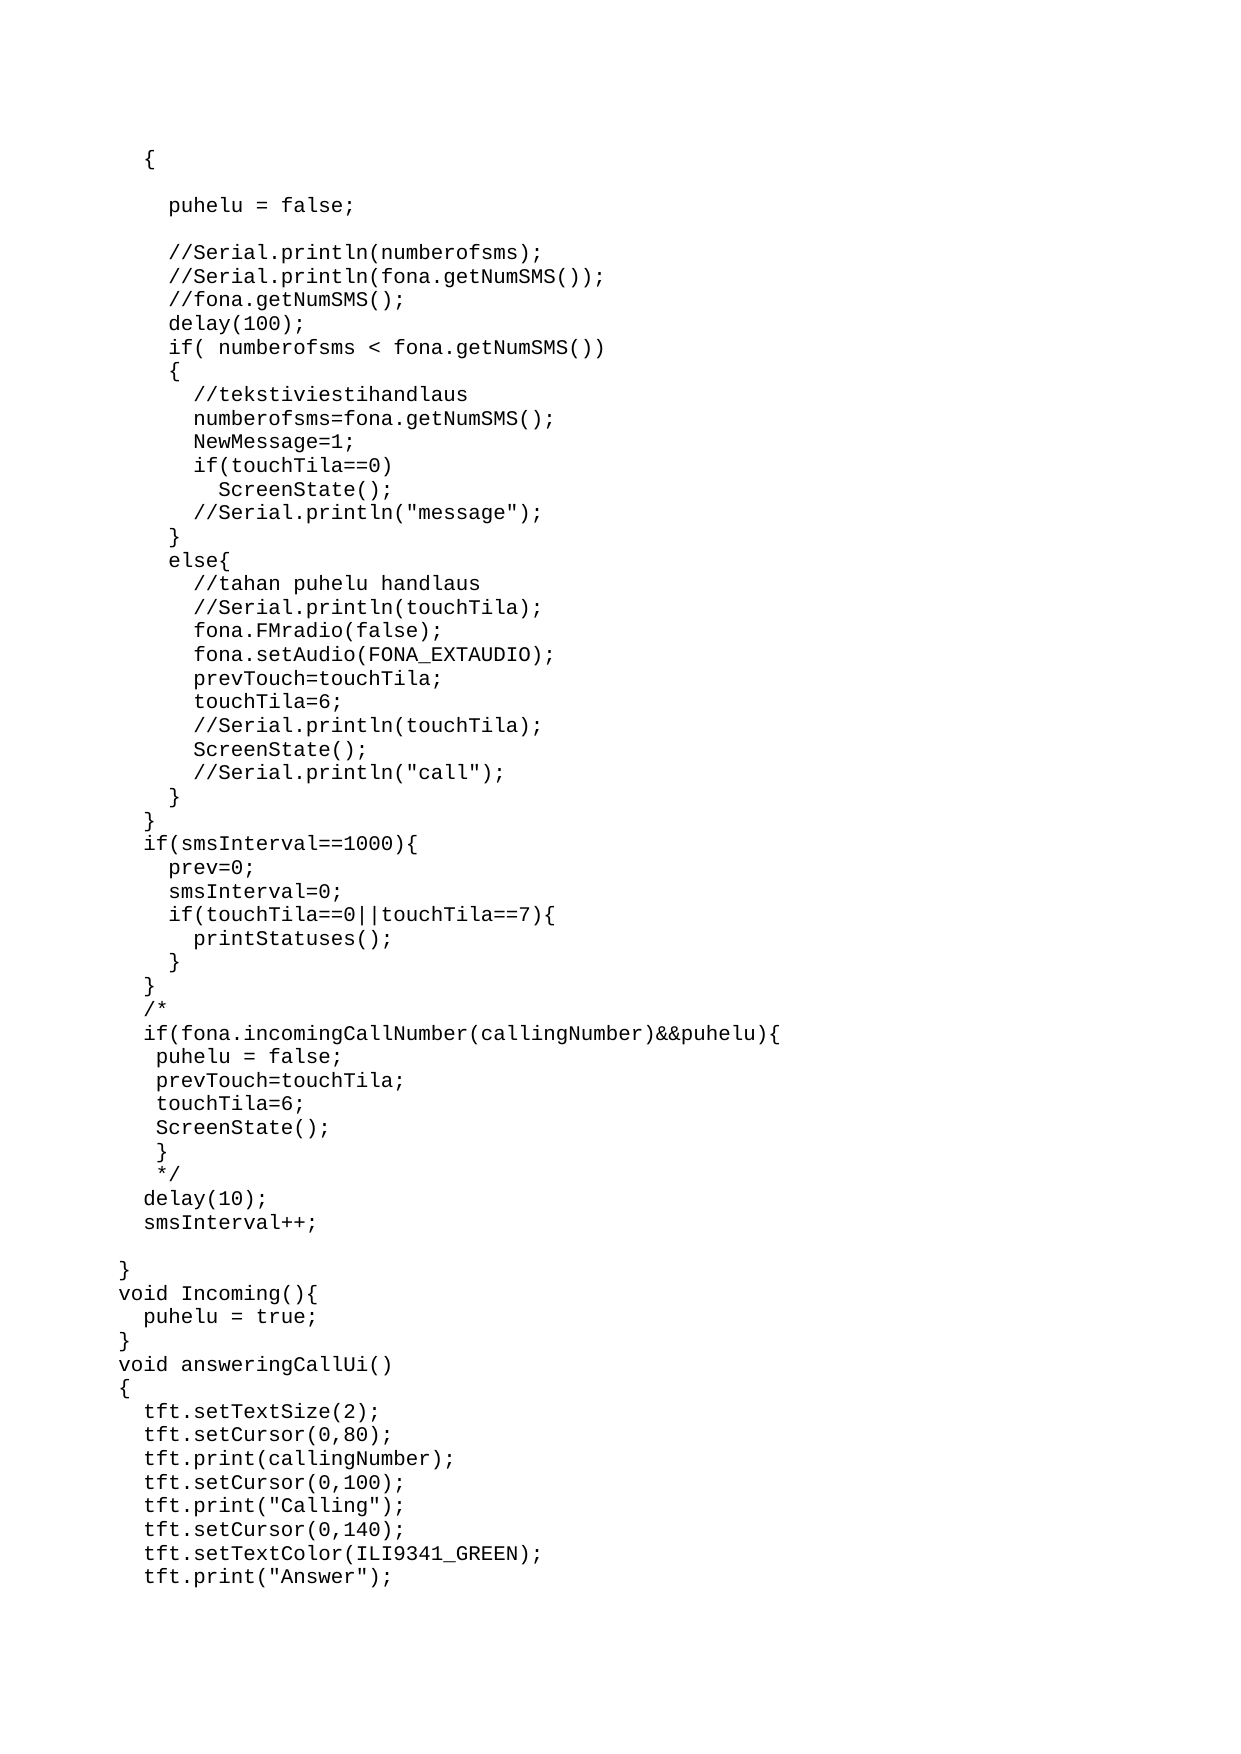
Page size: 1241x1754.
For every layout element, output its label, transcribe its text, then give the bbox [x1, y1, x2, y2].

text touchTila=6; [118, 1093, 1122, 1117]
text //tahan puhelu handlaus [118, 573, 1122, 597]
text puhelu = false; [118, 1046, 1122, 1070]
text //Serial.println("message"); [118, 502, 1122, 526]
text if(fona.incomingCallNumber(callingNumber)&&puhelu){ [118, 1022, 1122, 1046]
text void answeringCallUi() [118, 1353, 1122, 1377]
text ScreenState(); [118, 739, 1122, 762]
text //Serial.println("call"); [118, 762, 1122, 786]
text tft.setTextColor(ILI9341_GREEN); [118, 1543, 1122, 1566]
text prev=0; [118, 857, 1122, 881]
text smsInterval=0; [118, 881, 1122, 904]
text } [118, 786, 1122, 810]
text tft.setCursor(0,100); [118, 1472, 1122, 1495]
text } [118, 526, 1122, 549]
text tft.setCursor(0,80); [118, 1424, 1122, 1448]
text /* [118, 999, 1122, 1022]
text ScreenState(); [118, 1117, 1122, 1141]
text if( numberofsms < fona.getNumSMS()) [118, 337, 1122, 360]
text } [118, 975, 1122, 999]
text touchTila=6; [118, 691, 1122, 715]
text smsInterval++; [118, 1212, 1122, 1235]
text //Serial.println(fona.getNumSMS()); [118, 266, 1122, 289]
text prevTouch=touchTila; [118, 1070, 1122, 1093]
text tft.print("Calling"); [118, 1495, 1122, 1519]
text numberofsms=fona.getNumSMS(); [118, 408, 1122, 431]
text if(touchTila==0||touchTila==7){ [118, 904, 1122, 928]
text puhelu = true; [118, 1306, 1122, 1330]
text tft.print(callingNumber); [118, 1448, 1122, 1472]
text prevTouch=touchTila; [118, 668, 1122, 691]
text fona.FMradio(false); [118, 621, 1122, 644]
text fona.setAudio(FONA_EXTAUDIO); [118, 644, 1122, 668]
text NewMessage=1; [118, 431, 1122, 455]
text if(smsInterval==1000){ [118, 833, 1122, 857]
text //tekstiviestihandlaus [118, 384, 1122, 408]
text ScreenState(); [118, 479, 1122, 502]
text //Serial.println(numberofsms); [118, 242, 1122, 266]
text } [118, 1330, 1122, 1353]
text tft.setTextSize(2); [118, 1401, 1122, 1424]
text delay(10); [118, 1188, 1122, 1212]
text tft.setCursor(0,140); [118, 1519, 1122, 1543]
text } [118, 952, 1122, 975]
text else{ [118, 549, 1122, 573]
text { [118, 1377, 1122, 1401]
text delay(100); [118, 313, 1122, 337]
text } [118, 1141, 1122, 1164]
text if(touchTila==0) [118, 455, 1122, 479]
text tft.print("Answer"); [118, 1566, 1122, 1590]
text */ [118, 1164, 1122, 1188]
text } [118, 810, 1122, 833]
text //fona.getNumSMS(); [118, 289, 1122, 313]
text puhelu = false; [118, 195, 1122, 218]
text } [118, 1259, 1122, 1283]
text { [118, 148, 1122, 171]
text printStatuses(); [118, 928, 1122, 952]
text { [118, 360, 1122, 384]
text //Serial.println(touchTila); [118, 715, 1122, 739]
text void Incoming(){ [118, 1283, 1122, 1306]
text //Serial.println(touchTila); [118, 597, 1122, 621]
